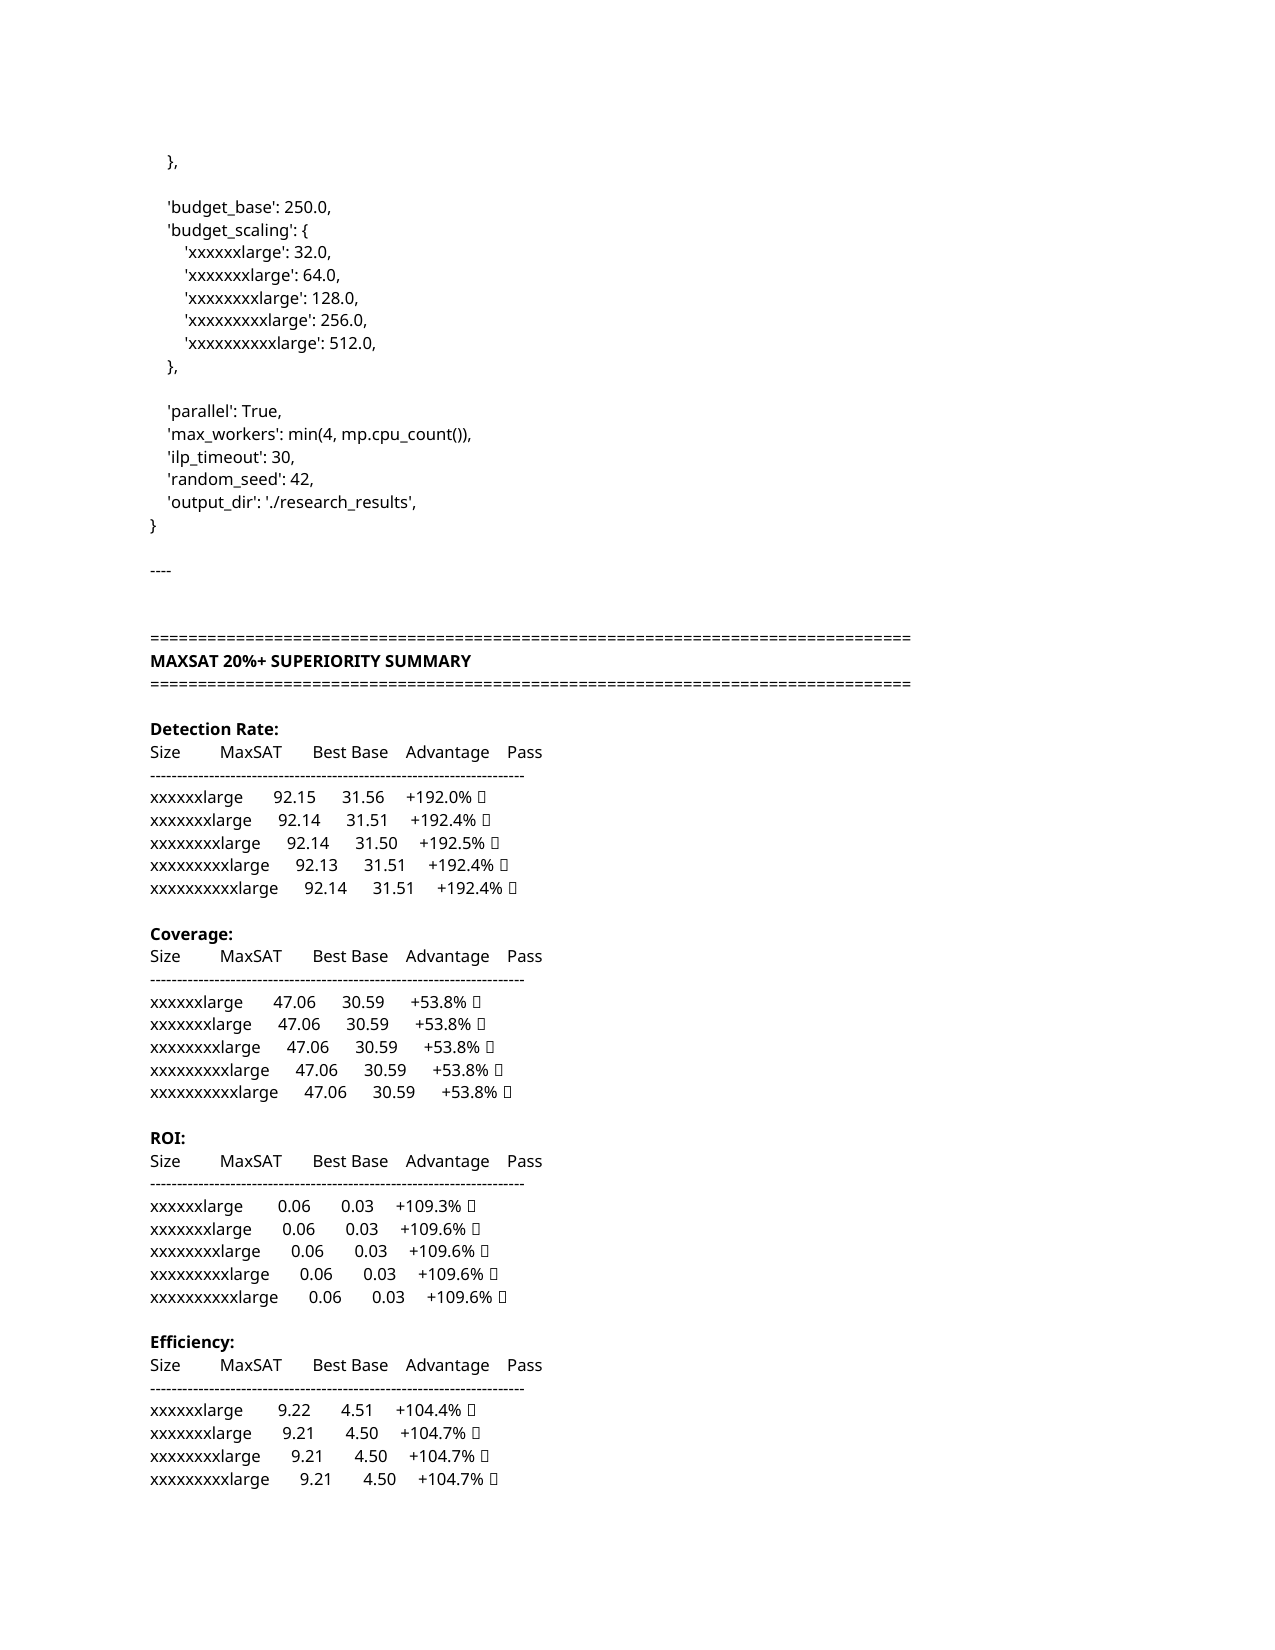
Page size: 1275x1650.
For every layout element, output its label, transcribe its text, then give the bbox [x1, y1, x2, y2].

text xxxxxxxxxxlarge 0.06 0.03 +109.6% ✅ [150, 1285, 1125, 1308]
text ---------------------------------------------------------------------- [150, 763, 1125, 786]
text 'budget_scaling': { [150, 218, 1125, 241]
text 'xxxxxxxxlarge': 128.0, [150, 286, 1125, 309]
text xxxxxxlarge 47.06 30.59 +53.8% ✅ [150, 990, 1125, 1013]
text MAXSAT 20%+ SUPERIORITY SUMMARY [150, 649, 1125, 672]
text xxxxxxxxxlarge 92.13 31.51 +192.4% ✅ [150, 854, 1125, 877]
text xxxxxxxxlarge 47.06 30.59 +53.8% ✅ [150, 1036, 1125, 1058]
text xxxxxxxxlarge 9.21 4.50 +104.7% ✅ [150, 1444, 1125, 1467]
text ---- [150, 559, 1125, 581]
text xxxxxxxlarge 0.06 0.03 +109.6% ✅ [150, 1217, 1125, 1240]
text ROI: [150, 1126, 1125, 1149]
text }, [150, 150, 1125, 173]
text ---------------------------------------------------------------------- [150, 1172, 1125, 1194]
text ---------------------------------------------------------------------- [150, 1376, 1125, 1399]
text Size MaxSAT Best Base Advantage Pass [150, 740, 1125, 763]
text Size MaxSAT Best Base Advantage Pass [150, 945, 1125, 967]
text xxxxxxxlarge 9.21 4.50 +104.7% ✅ [150, 1422, 1125, 1444]
text xxxxxxxxlarge 92.14 31.50 +192.5% ✅ [150, 831, 1125, 854]
text Efficiency: [150, 1331, 1125, 1353]
text 'xxxxxxxlarge': 64.0, [150, 263, 1125, 286]
text xxxxxxxlarge 92.14 31.51 +192.4% ✅ [150, 808, 1125, 831]
text 'parallel': True, [150, 400, 1125, 422]
text xxxxxxxxxlarge 9.21 4.50 +104.7% ✅ [150, 1467, 1125, 1490]
text 'max_workers': min(4, mp.cpu_count()), [150, 422, 1125, 445]
text Detection Rate: [150, 718, 1125, 740]
text }, [150, 354, 1125, 377]
text 'ilp_timeout': 30, [150, 445, 1125, 468]
text Coverage: [150, 922, 1125, 945]
text } [150, 513, 1125, 536]
text xxxxxxxlarge 47.06 30.59 +53.8% ✅ [150, 1013, 1125, 1036]
text ================================================================================ [150, 627, 1125, 649]
text 'budget_base': 250.0, [150, 195, 1125, 218]
text xxxxxxxxxlarge 47.06 30.59 +53.8% ✅ [150, 1058, 1125, 1081]
text xxxxxxxxxlarge 0.06 0.03 +109.6% ✅ [150, 1263, 1125, 1285]
text xxxxxxlarge 0.06 0.03 +109.3% ✅ [150, 1194, 1125, 1217]
text xxxxxxlarge 92.15 31.56 +192.0% ✅ [150, 786, 1125, 808]
text 'xxxxxxxxxxlarge': 512.0, [150, 332, 1125, 354]
text 'output_dir': './research_results', [150, 491, 1125, 513]
text xxxxxxxxlarge 0.06 0.03 +109.6% ✅ [150, 1240, 1125, 1263]
text Size MaxSAT Best Base Advantage Pass [150, 1353, 1125, 1376]
text xxxxxxlarge 9.22 4.51 +104.4% ✅ [150, 1399, 1125, 1422]
text ================================================================================ [150, 672, 1125, 695]
text 'xxxxxxxxxlarge': 256.0, [150, 309, 1125, 332]
text xxxxxxxxxxlarge 47.06 30.59 +53.8% ✅ [150, 1081, 1125, 1104]
text ---------------------------------------------------------------------- [150, 967, 1125, 990]
text 'xxxxxxlarge': 32.0, [150, 241, 1125, 263]
text 'random_seed': 42, [150, 468, 1125, 491]
text xxxxxxxxxxlarge 92.14 31.51 +192.4% ✅ [150, 877, 1125, 899]
text Size MaxSAT Best Base Advantage Pass [150, 1149, 1125, 1172]
